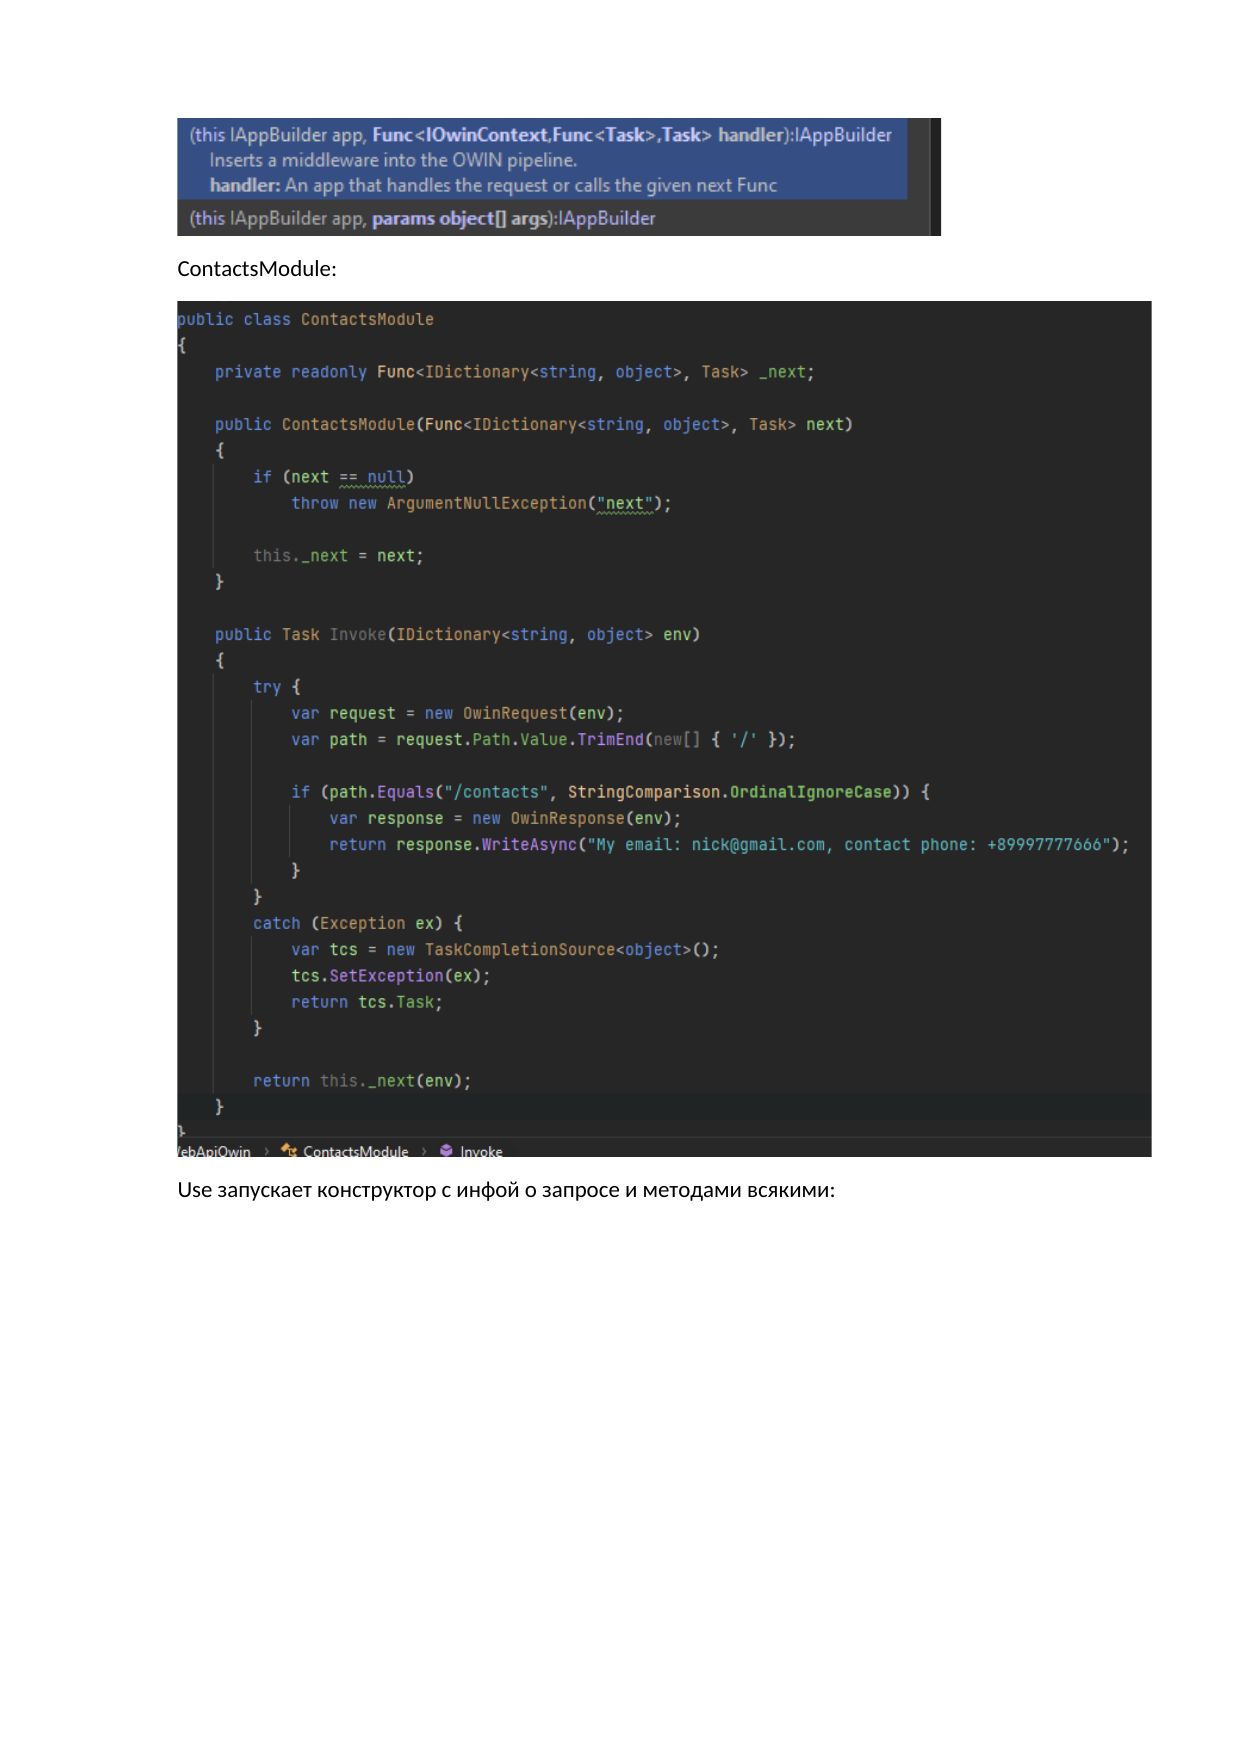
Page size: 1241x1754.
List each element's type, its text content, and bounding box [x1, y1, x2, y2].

picture [177, 118, 942, 236]
picture [177, 301, 1152, 1157]
text ContactsModule: [177, 254, 1152, 282]
text Use запускает конструктор с инфой о запросе и методами всякими: [177, 1175, 1152, 1203]
